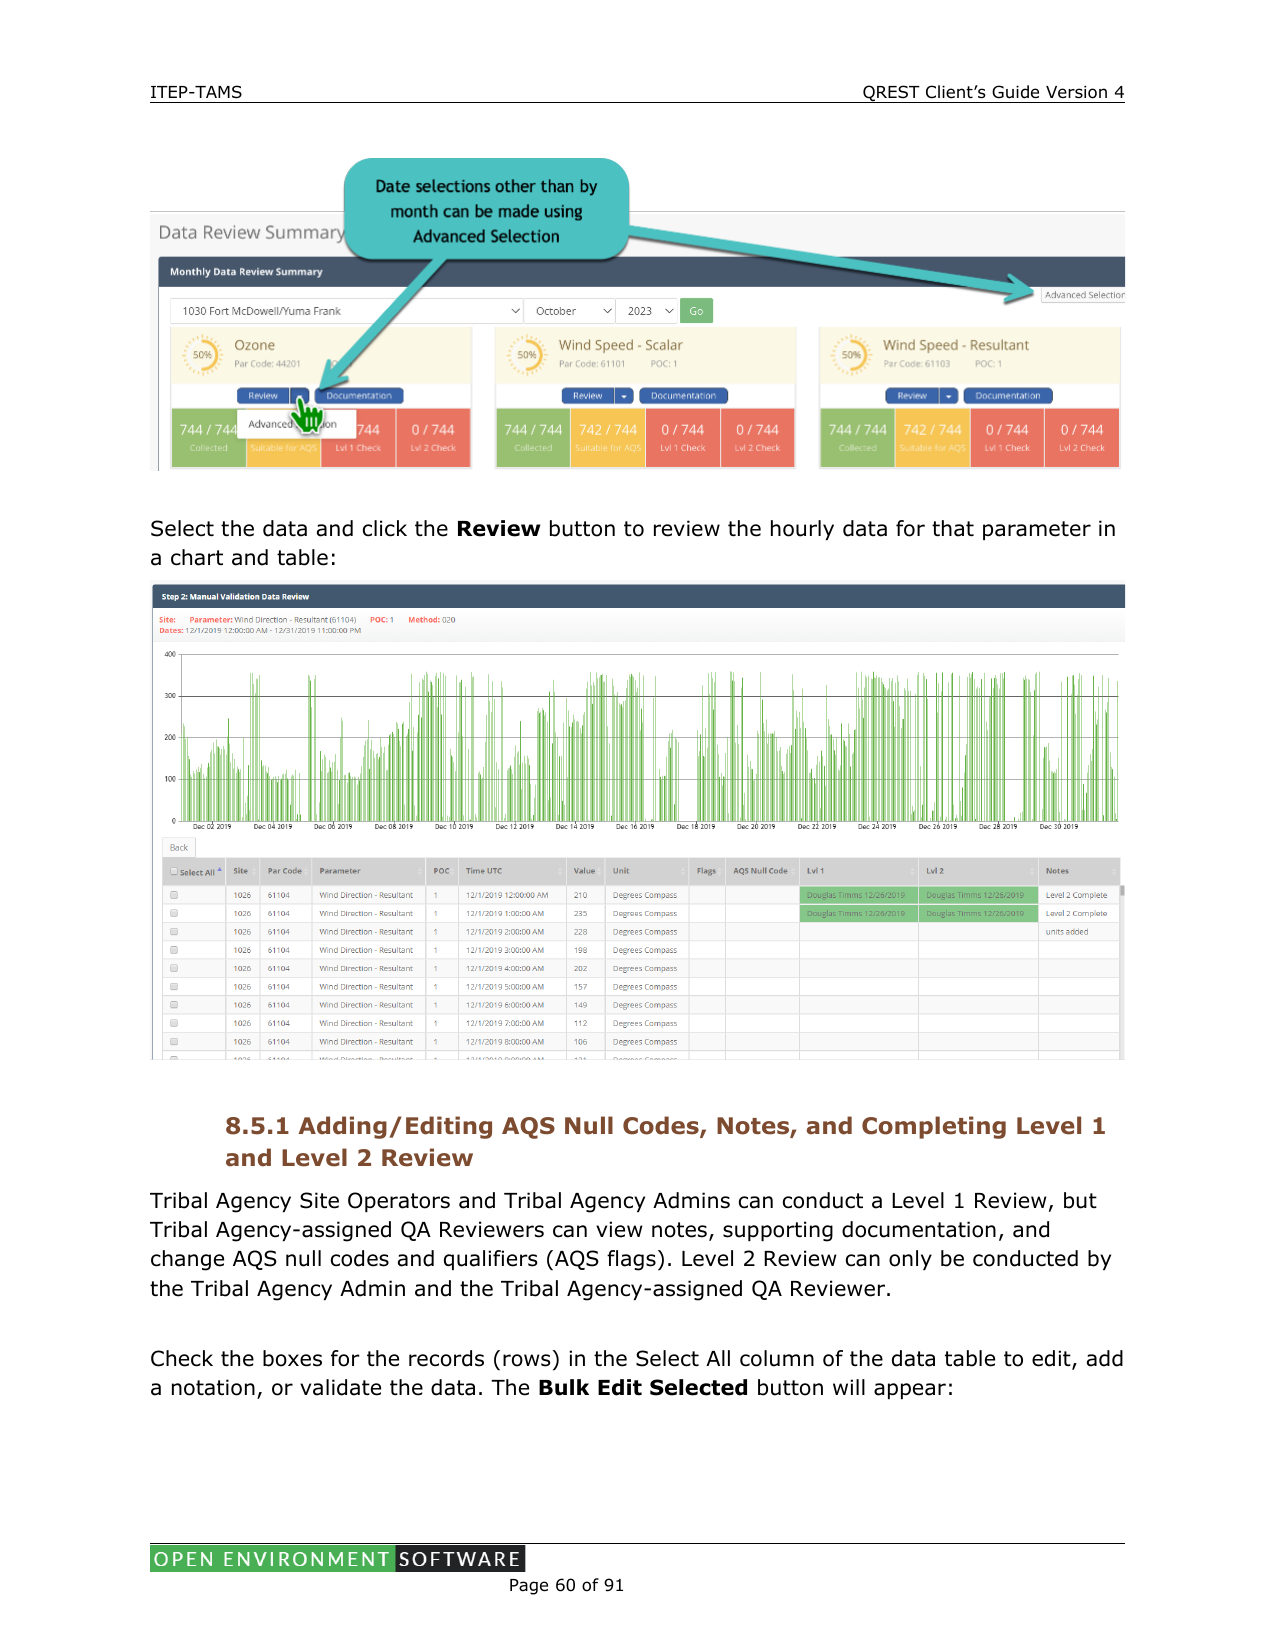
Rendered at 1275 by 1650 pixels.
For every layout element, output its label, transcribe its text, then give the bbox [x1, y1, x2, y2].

text Check the boxes for the records (rows) in the Select All column of the data table to edit, add a notation, or validate the data. The Bulk Edit Selected button will appear: [150, 1346, 1125, 1400]
picture [150, 1545, 526, 1572]
text Select the data and click the Review button to review the hourly data for that parameter in a chart and table: [150, 516, 1125, 570]
picture [150, 580, 1125, 1060]
text Tribal Agency Site Operators and Tribal Agency Admins can conduct a Level 1 Review, but Tribal Agency-assigned QA Reviewers can view notes, supporting documentation, and change AQS null codes and qualifiers (AQS flags). Level 2 Review can only be conducted by the Tribal Agency Admin and the Tribal Agency-assigned QA Reviewer. [150, 1188, 1125, 1300]
picture [150, 150, 1125, 471]
subtitle 8.5.1 Adding/Editing AQS Null Codes, Notes, and Completing Level 1 and Level 2 Review [225, 1111, 1125, 1171]
